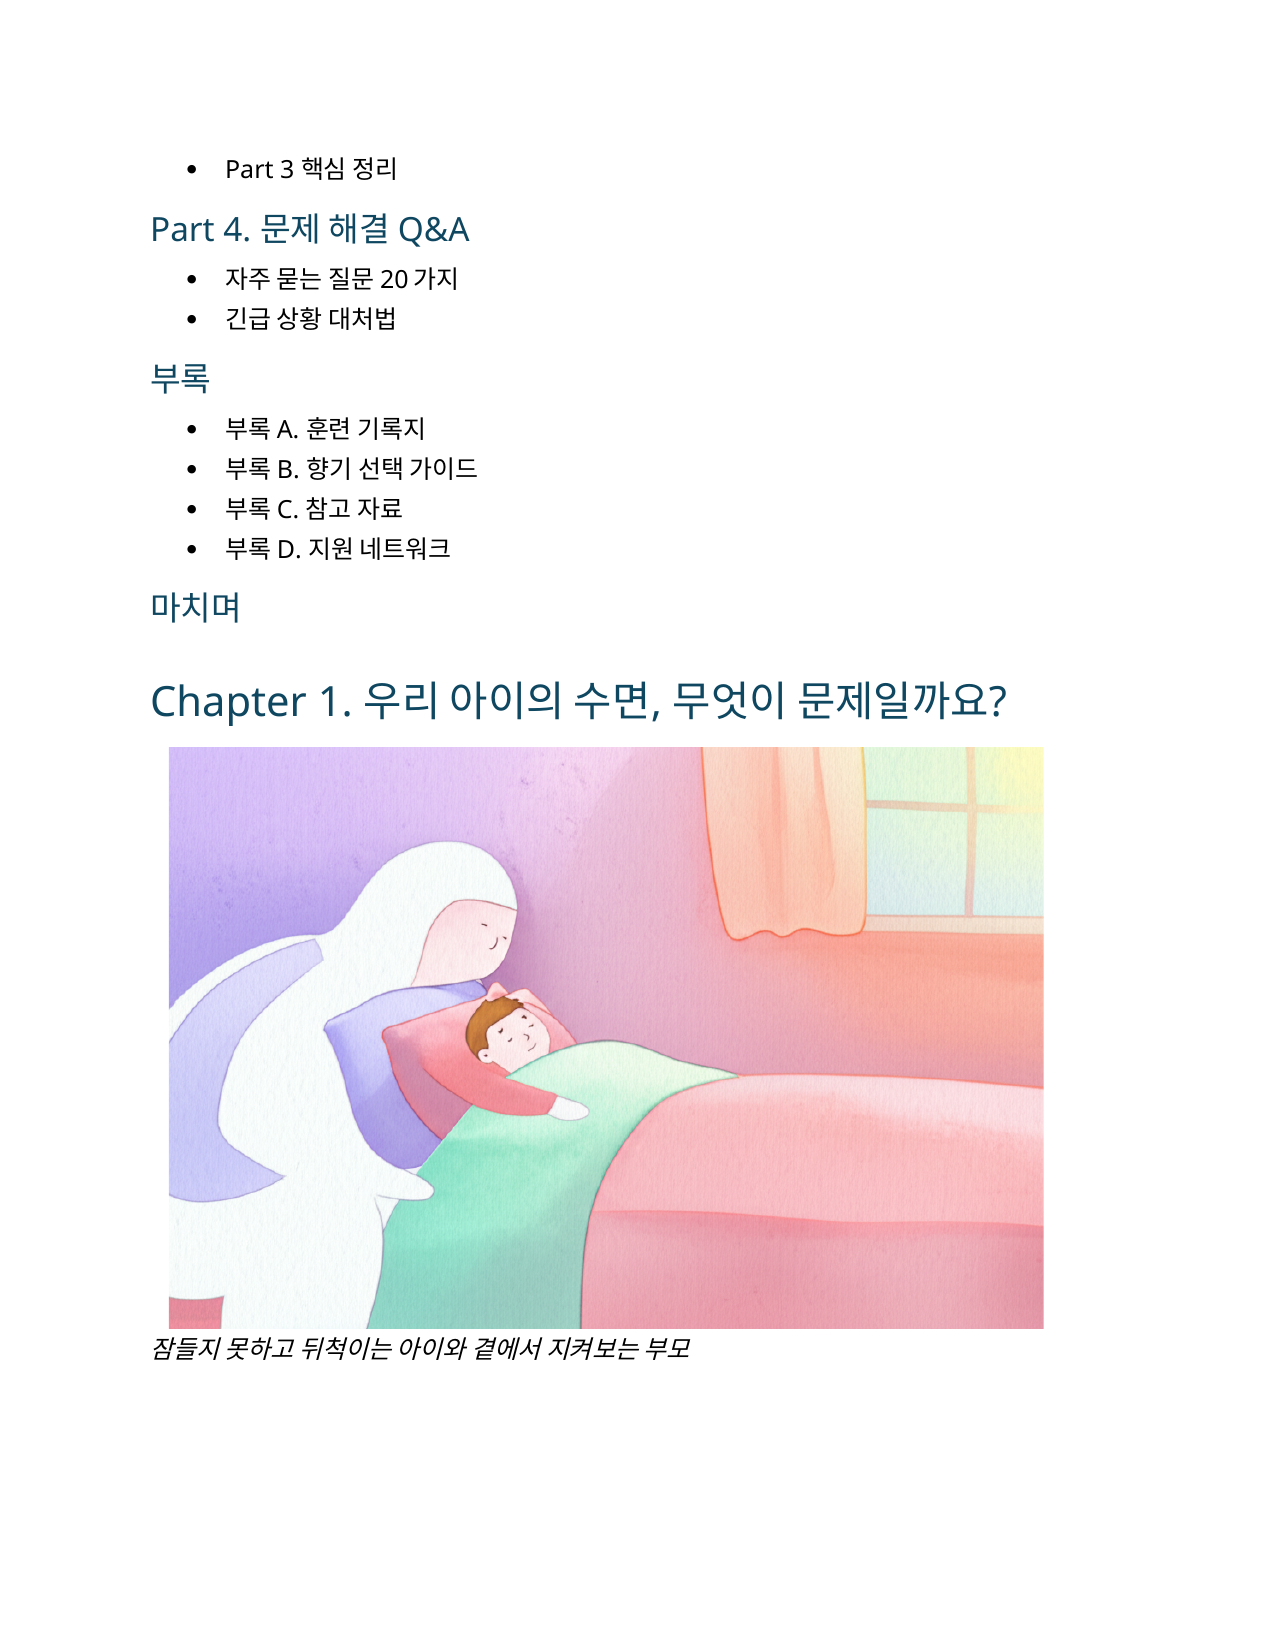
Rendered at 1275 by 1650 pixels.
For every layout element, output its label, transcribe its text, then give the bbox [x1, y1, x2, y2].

subtitle 마치며 [150, 582, 1125, 630]
list 부록 D. 지원 네트워크 [187, 529, 1125, 565]
subtitle Part 4. 문제 해결 Q&A [150, 203, 1125, 251]
list 긴급 상황 대처법 [187, 300, 1125, 336]
picture [168, 747, 1044, 1329]
subtitle 부록 [150, 353, 1125, 401]
list 자주 묻는 질문 20가지 [187, 260, 1125, 296]
subtitle Chapter 1. 우리 아이의 수면, 무엇이 문제일까요? [150, 668, 1125, 728]
list Part 3 핵심 정리 [187, 150, 1125, 186]
list 부록 C. 참고 자료 [187, 489, 1125, 525]
list 부록 B. 향기 선택 가이드 [187, 449, 1125, 485]
list 부록 A. 훈련 기록지 [187, 409, 1125, 445]
